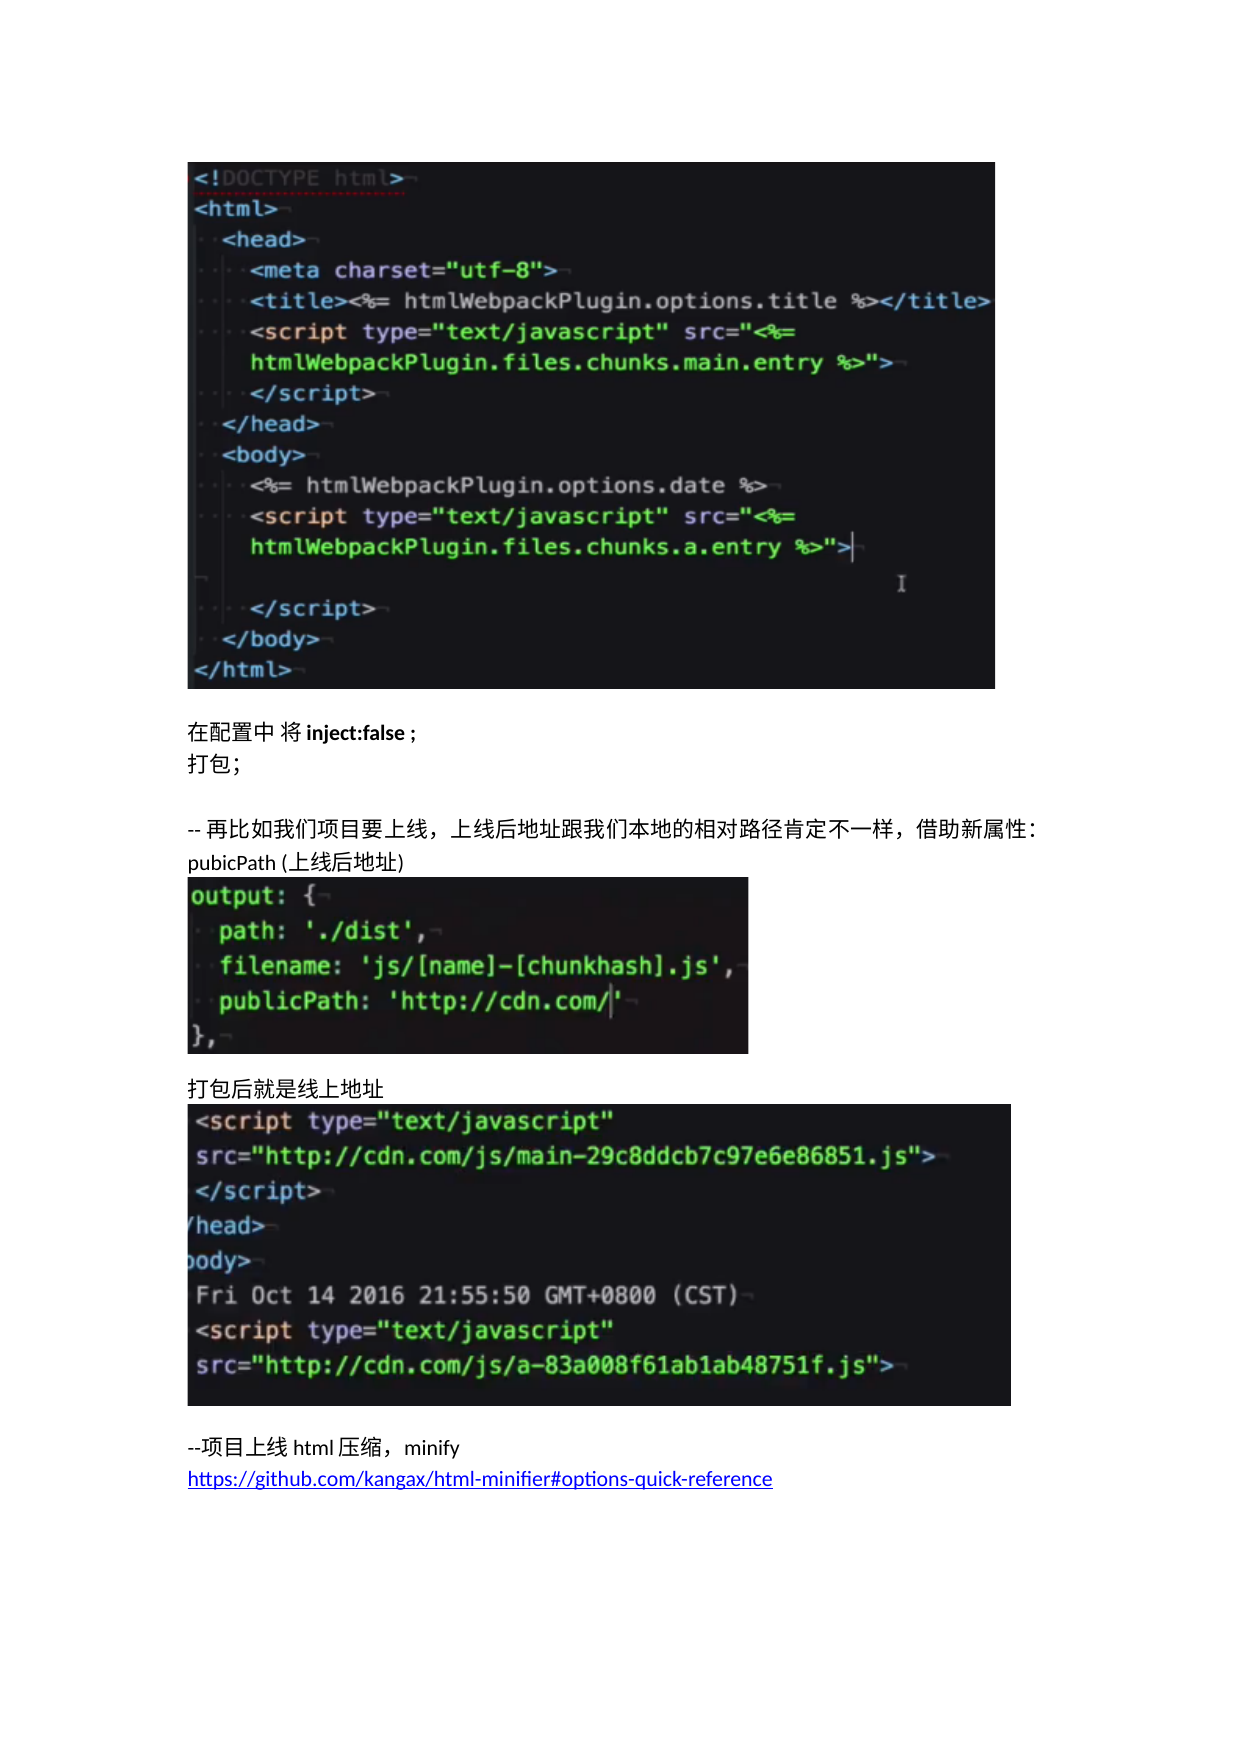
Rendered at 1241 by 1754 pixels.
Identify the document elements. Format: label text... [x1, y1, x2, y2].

text https://github.com/kangax/html-minifier#options-quick-reference [187, 1462, 1053, 1494]
picture [187, 1104, 1011, 1406]
picture [187, 162, 996, 689]
text -- 再比如我们项目要上线，上线后地址跟我们本地的相对路径肯定不一样，借助新属性：pubicPath (上线后地址) [187, 812, 1053, 877]
text --项目上线html压缩，minify [187, 1429, 1053, 1462]
text 在配置中 将inject:false ; [187, 714, 1053, 747]
text 打包后就是线上地址 [187, 1072, 1053, 1104]
text 打包； [187, 747, 1053, 779]
picture [187, 877, 749, 1054]
